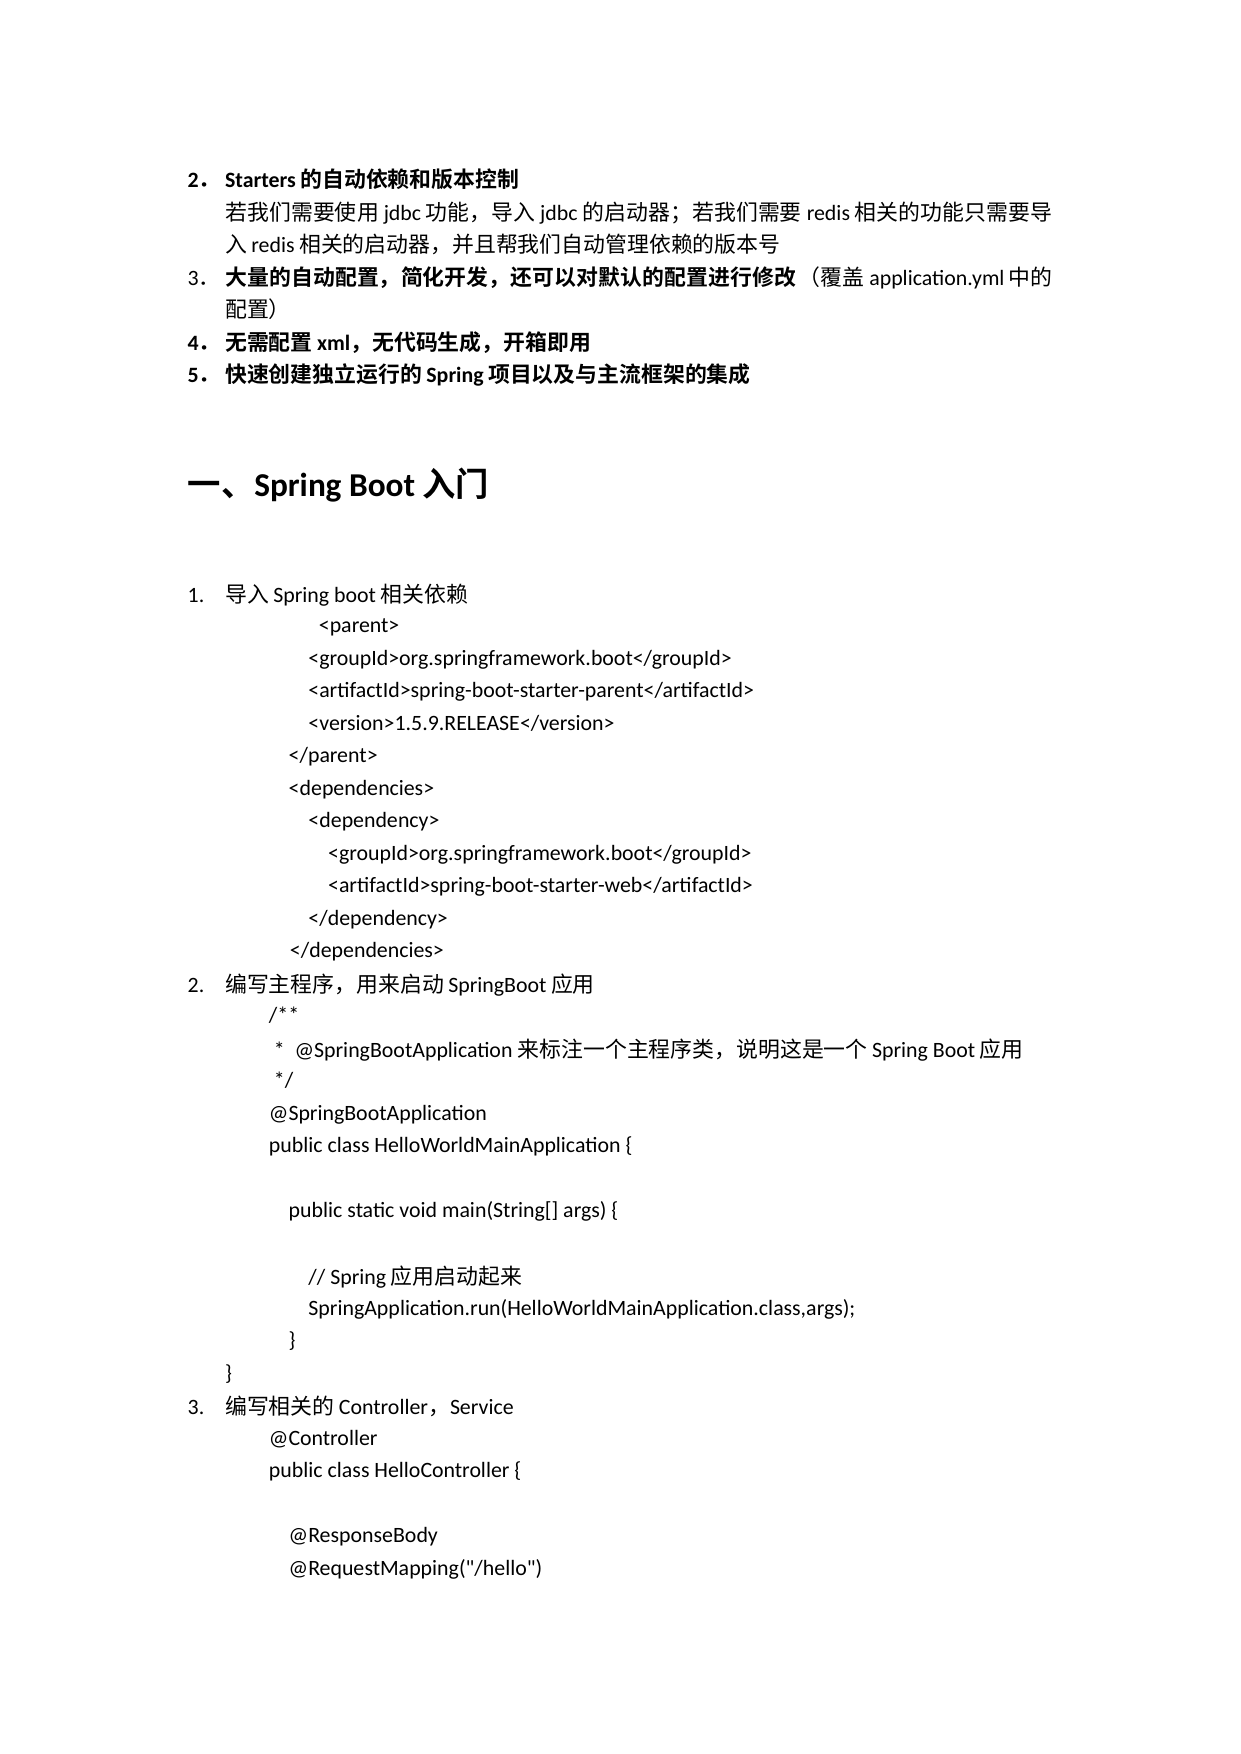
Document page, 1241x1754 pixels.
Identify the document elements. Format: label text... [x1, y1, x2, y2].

list public class HelloController { [225, 1454, 1053, 1486]
subtitle 一、Spring Boot入门 [187, 449, 1053, 514]
list * @SpringBootApplication 来标注一个主程序类，说明这是一个Spring Boot应用 [225, 1031, 1053, 1064]
list <groupId>org.springframework.boot</groupId> [225, 641, 1053, 674]
list <version>1.5.9.RELEASE</version> [225, 706, 1053, 739]
list 编写主程序，用来启动SpringBoot应用 [187, 966, 1053, 999]
list <parent> [275, 609, 1053, 641]
list SpringApplication.run(HelloWorldMainApplication.class,args); [225, 1291, 1053, 1324]
list 大量的自动配置，简化开发，还可以对默认的配置进行修改（覆盖application.yml中的配置） [187, 259, 1053, 324]
list public static void main(String[] args) { [225, 1194, 1053, 1226]
list @RequestMapping("/hello") [225, 1551, 1053, 1584]
list <dependency> [225, 804, 1053, 836]
list Starters的自动依赖和版本控制 [187, 162, 1053, 194]
list } [225, 1356, 1053, 1389]
list */ [225, 1064, 1053, 1096]
list 无需配置xml，无代码生成，开箱即用 [187, 324, 1053, 357]
list } [225, 1324, 1053, 1356]
list </parent> [225, 739, 1053, 771]
list // Spring应用启动起来 [225, 1259, 1053, 1291]
list <artifactId>spring-boot-starter-web</artifactId> [225, 869, 1053, 901]
list <dependencies> [225, 771, 1053, 804]
list 导入Spring boot相关依赖 [187, 576, 1053, 609]
list /** [225, 999, 1053, 1031]
list public class HelloWorldMainApplication { [225, 1129, 1053, 1161]
list </dependency> [225, 901, 1053, 934]
list @ResponseBody [225, 1519, 1053, 1551]
list 快速创建独立运行的Spring项目以及与主流框架的集成 [187, 357, 1053, 389]
list 编写相关的Controller，Service [187, 1389, 1053, 1421]
list @Controller [225, 1421, 1053, 1454]
list @SpringBootApplication [225, 1096, 1053, 1129]
list <groupId>org.springframework.boot</groupId> [225, 836, 1053, 869]
list </dependencies> [225, 934, 1053, 966]
list <artifactId>spring-boot-starter-parent</artifactId> [225, 674, 1053, 706]
text 若我们需要使用jdbc功能，导入jdbc的启动器；若我们需要redis相关的功能只需要导入redis相关的启动器，并且帮我们自动管理依赖的版本号 [225, 194, 1053, 259]
